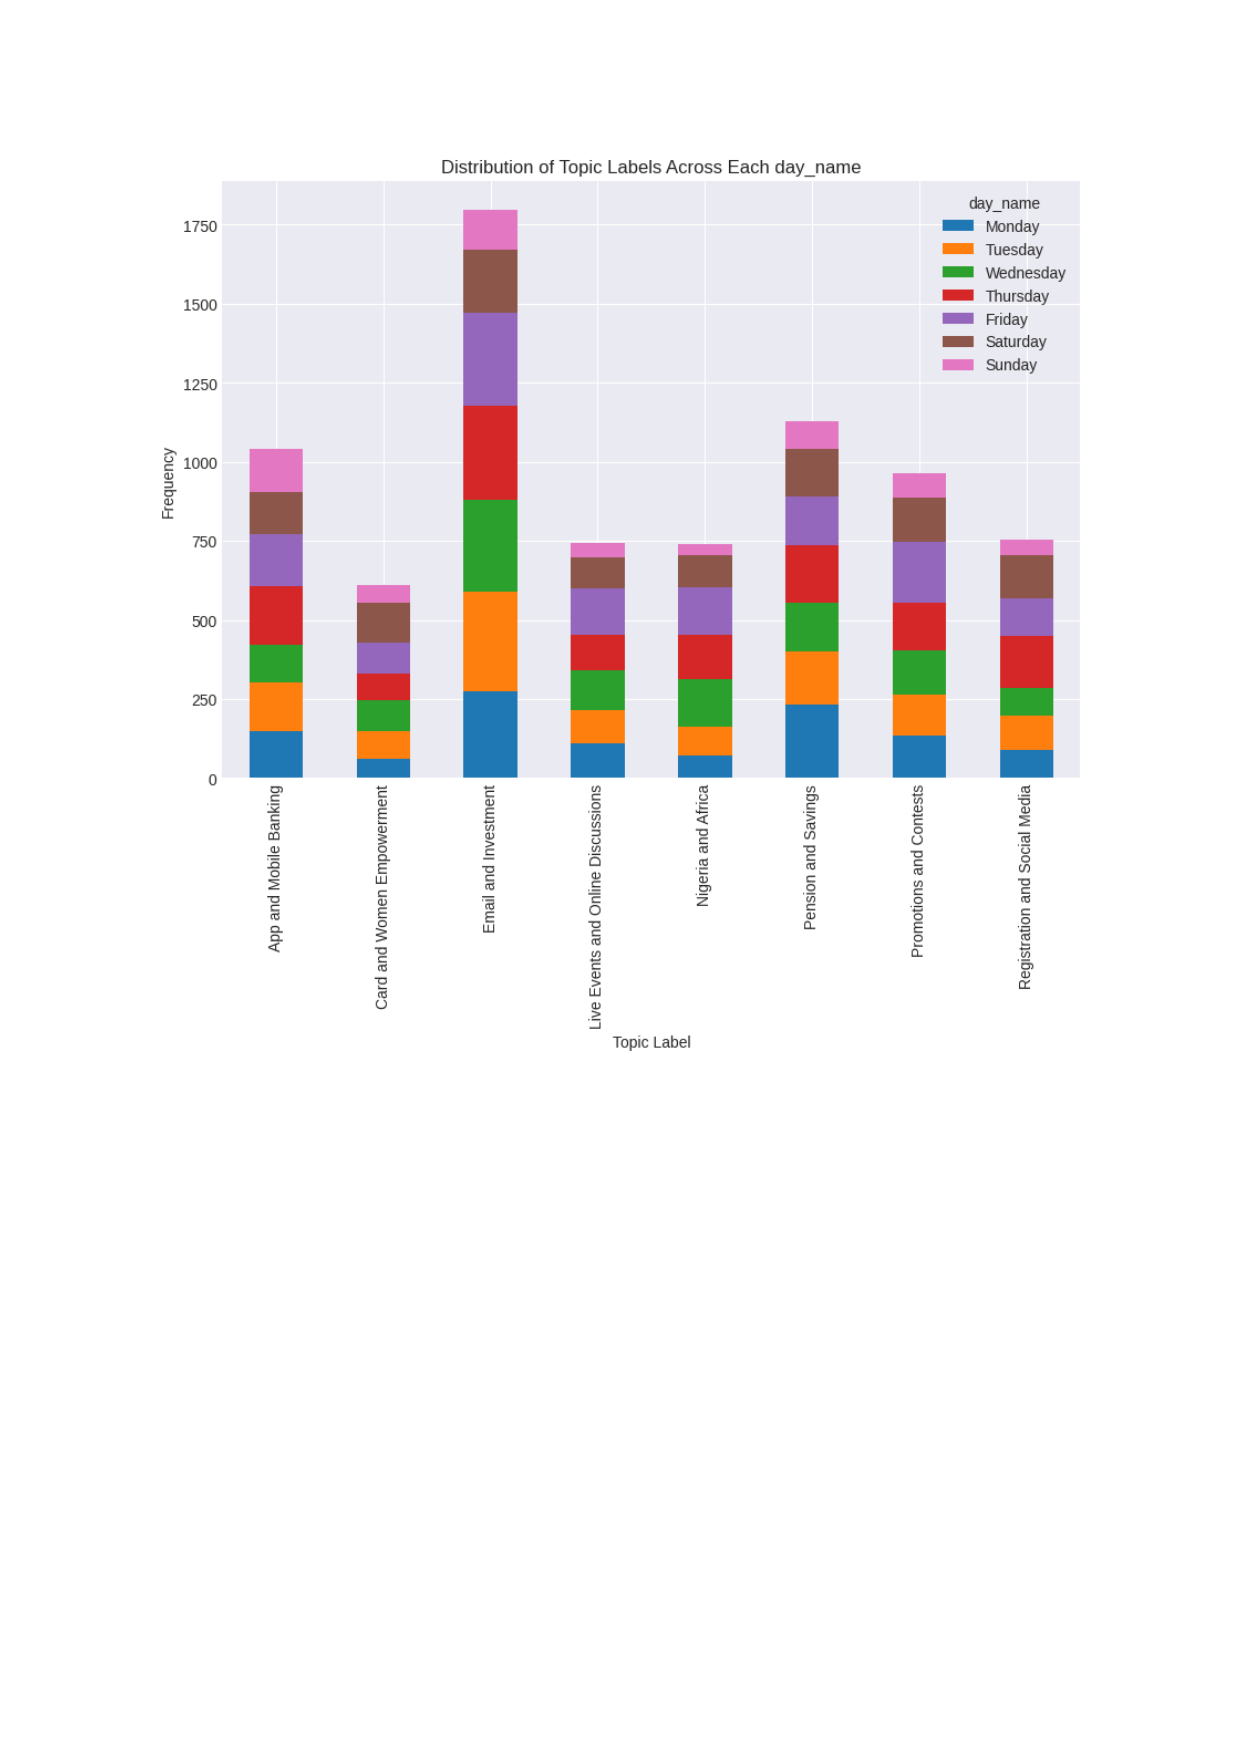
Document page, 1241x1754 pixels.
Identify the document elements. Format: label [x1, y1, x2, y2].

picture [150, 150, 1091, 1061]
